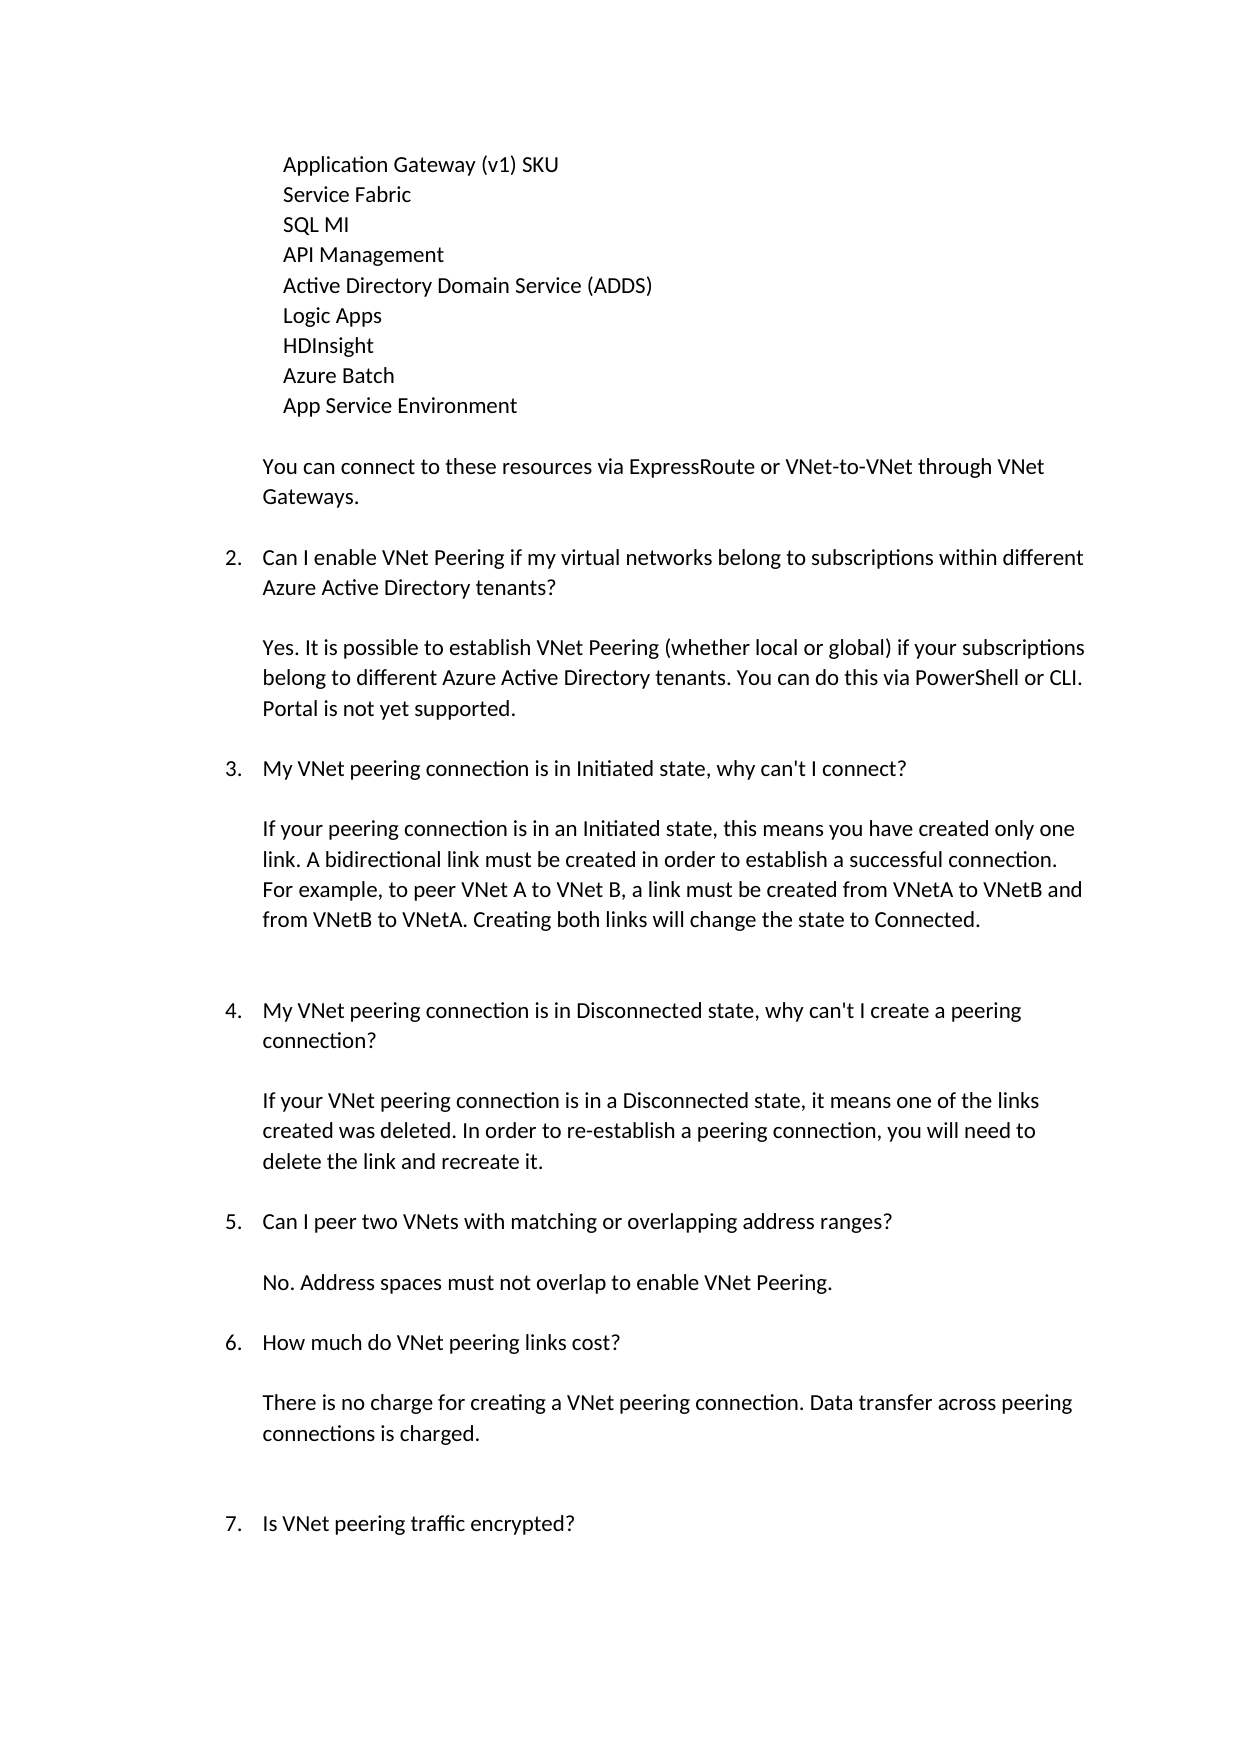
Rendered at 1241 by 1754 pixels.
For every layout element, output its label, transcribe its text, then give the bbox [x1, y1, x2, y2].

list App Service Environment [262, 392, 1090, 420]
list Application Gateway (v1) SKU [262, 150, 1090, 178]
list You can connect to these resources via ExpressRoute or VNet-to-VNet through VNet Gateways. [262, 452, 1090, 510]
list My VNet peering connection is in Disconnected state, why can't I create a peering connection? [225, 996, 1090, 1054]
list No. Address spaces must not overlap to enable VNet Peering. [262, 1268, 1090, 1296]
list HDInsight [262, 331, 1090, 359]
list If your VNet peering connection is in a Disconnected state, it means one of the links created was deleted. In order to re-establish a peering connection, you will need to delete the link and recreate it. [262, 1086, 1090, 1175]
list SQL MI [262, 210, 1090, 238]
list There is no charge for creating a VNet peering connection. Data transfer across peering connections is charged. [262, 1388, 1090, 1447]
list If your peering connection is in an Initiated state, this means you have created only one link. A bidirectional link must be created in order to establish a successful connection. For example, to peer VNet A to VNet B, a link must be created from VNetA to VNetB and from VNetB to VNetA. Creating both links will change the state to Connected. [262, 814, 1090, 933]
list Can I enable VNet Peering if my virtual networks belong to subscriptions within different Azure Active Directory tenants? [225, 543, 1090, 601]
list My VNet peering connection is in Initiated state, why can't I connect? [225, 754, 1090, 782]
list Logic Apps [262, 301, 1090, 329]
list API Management [262, 241, 1090, 269]
list Service Fabric [262, 180, 1090, 208]
list How much do VNet peering links cost? [225, 1328, 1090, 1356]
list Active Directory Domain Service (ADDS) [262, 271, 1090, 299]
list Azure Batch [262, 361, 1090, 389]
list Is VNet peering traffic encrypted? [225, 1509, 1090, 1537]
list Can I peer two VNets with matching or overlapping address ranges? [225, 1207, 1090, 1235]
list Yes. It is possible to establish VNet Peering (whether local or global) if your subscriptions belong to different Azure Active Directory tenants. You can do this via PowerShell or CLI. Portal is not yet supported. [262, 633, 1090, 722]
